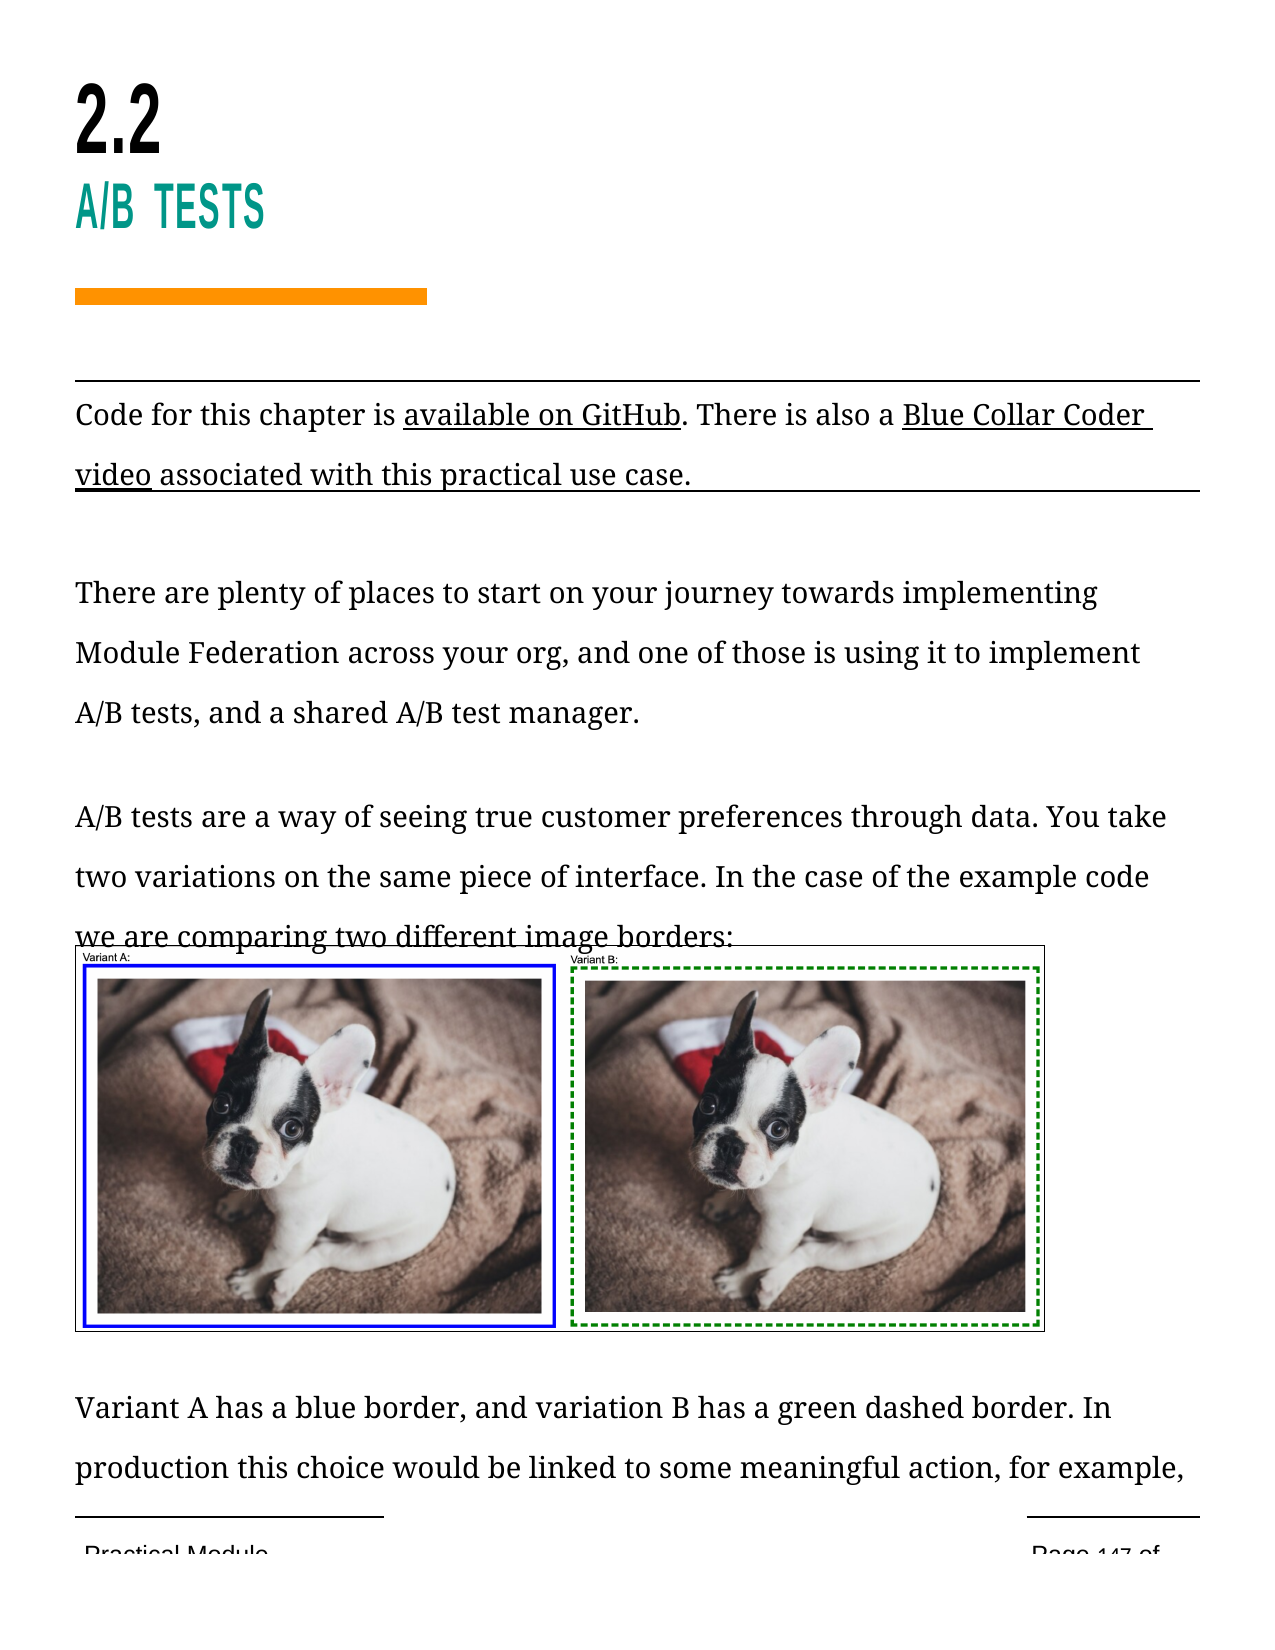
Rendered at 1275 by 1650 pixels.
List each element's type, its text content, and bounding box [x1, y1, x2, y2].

text There are plenty of places to start on your journey towards implementing Module Federation across your org, and one of those is using it to implement A/B tests, and a shared A/B test manager. [75, 573, 1192, 732]
text Code for this chapter is available on GitHub. There is also a Blue Collar Coder video associated with this practical use case. [75, 394, 1197, 494]
picture [76, 956, 1044, 1331]
text 2.2 [75, 64, 1212, 176]
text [75, 1388, 1185, 1487]
text A/B tests are a way of seeing true customer preferences through data. You take two variations on the same piece of interface. In the case of the example code we are comparing two different image borders: [75, 796, 1182, 956]
subtitle A/B TESTS [75, 176, 1212, 241]
